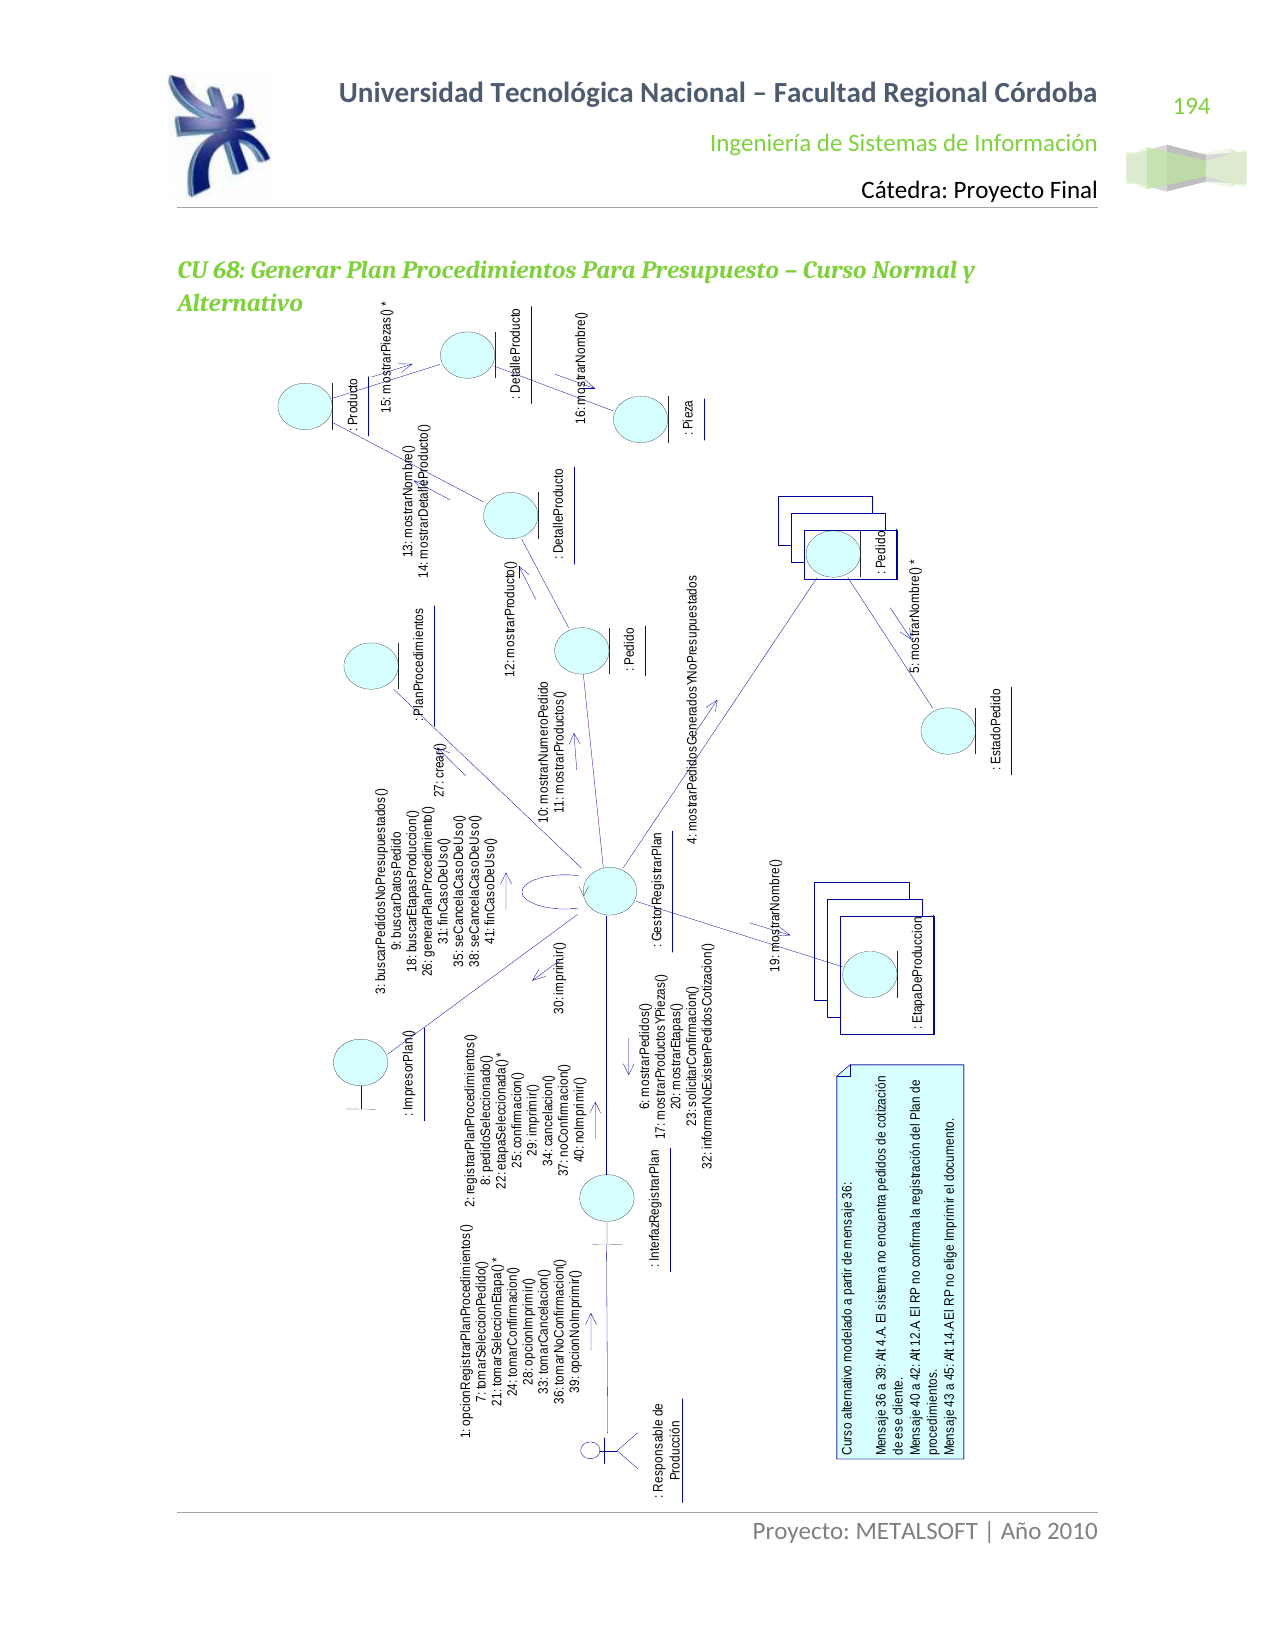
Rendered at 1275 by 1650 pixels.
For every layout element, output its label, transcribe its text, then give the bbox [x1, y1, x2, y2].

text CU 68: Generar Plan Procedimientos Para Presupuesto – Curso Normal y Alternativo [177, 256, 1098, 318]
picture [167, 74, 272, 199]
